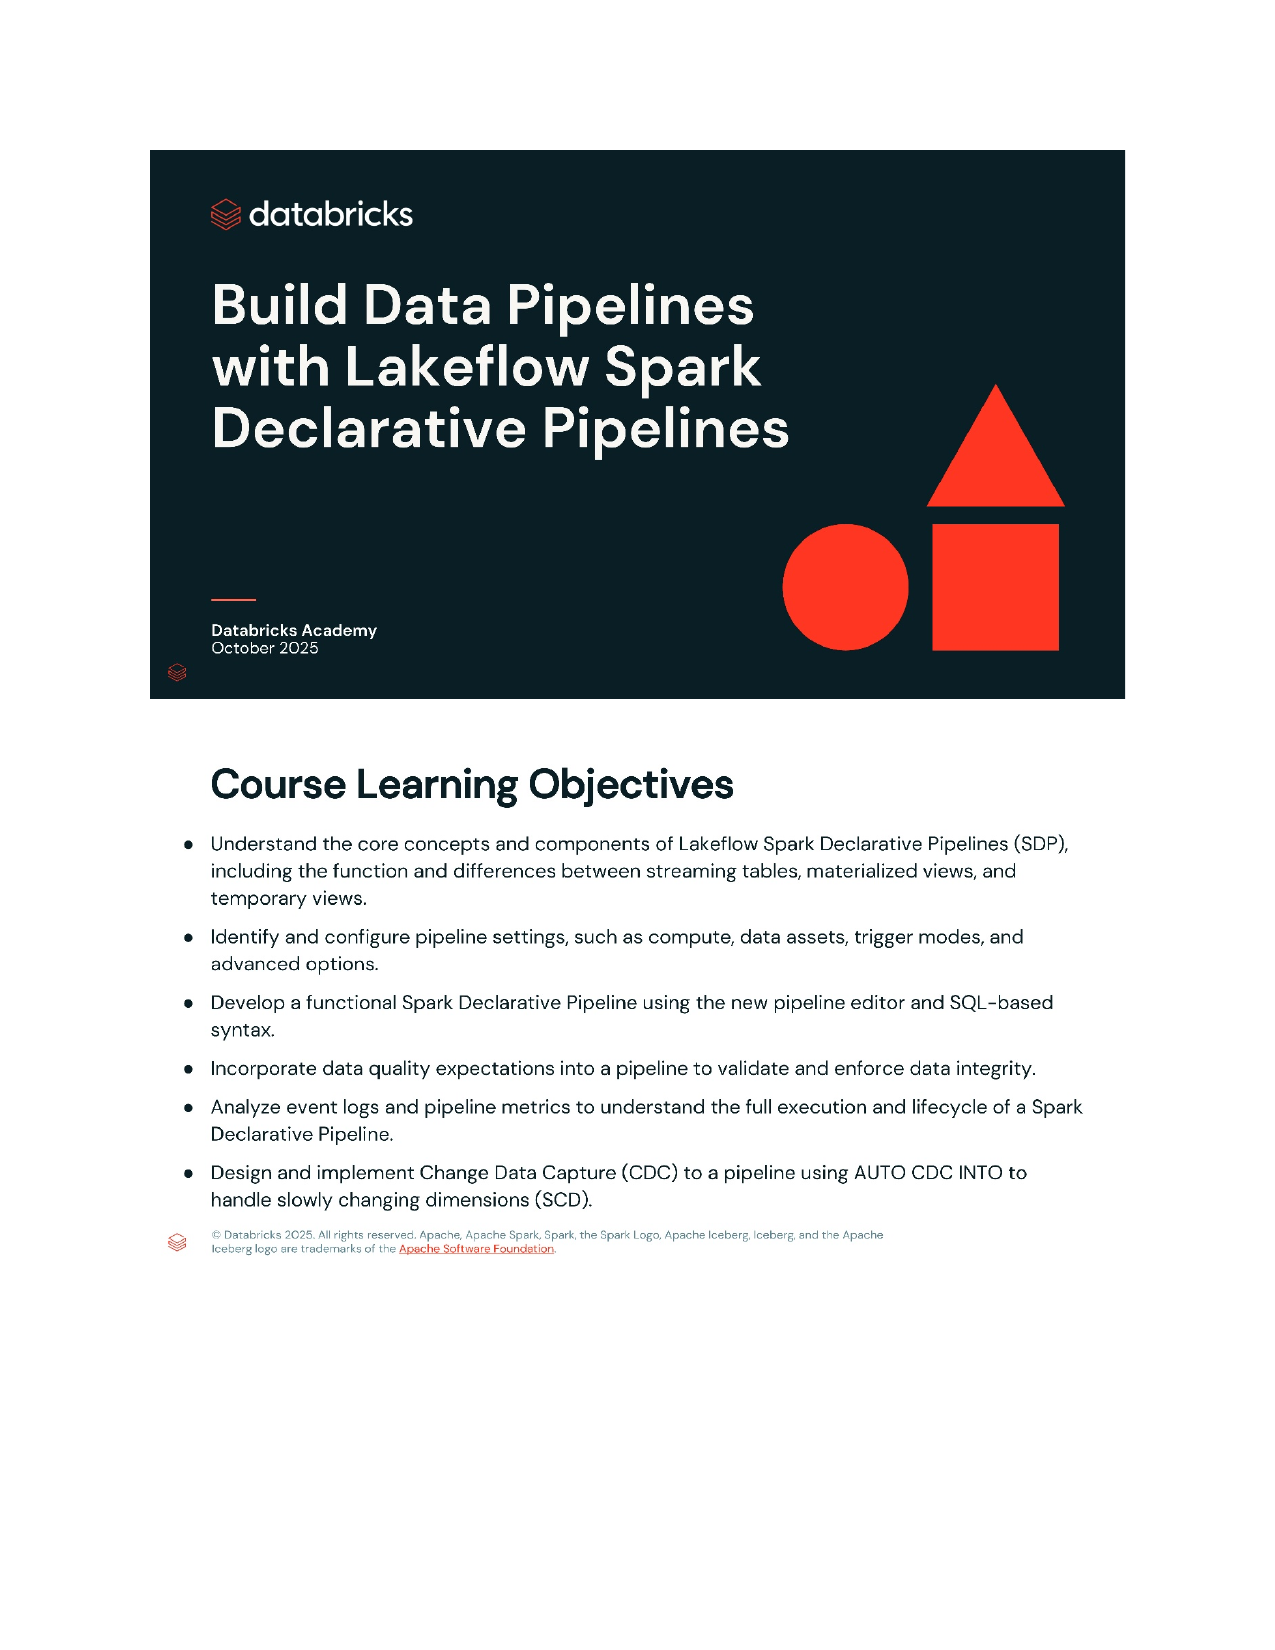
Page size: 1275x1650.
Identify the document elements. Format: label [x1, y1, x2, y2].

picture [150, 720, 1125, 1269]
picture [150, 150, 1125, 699]
